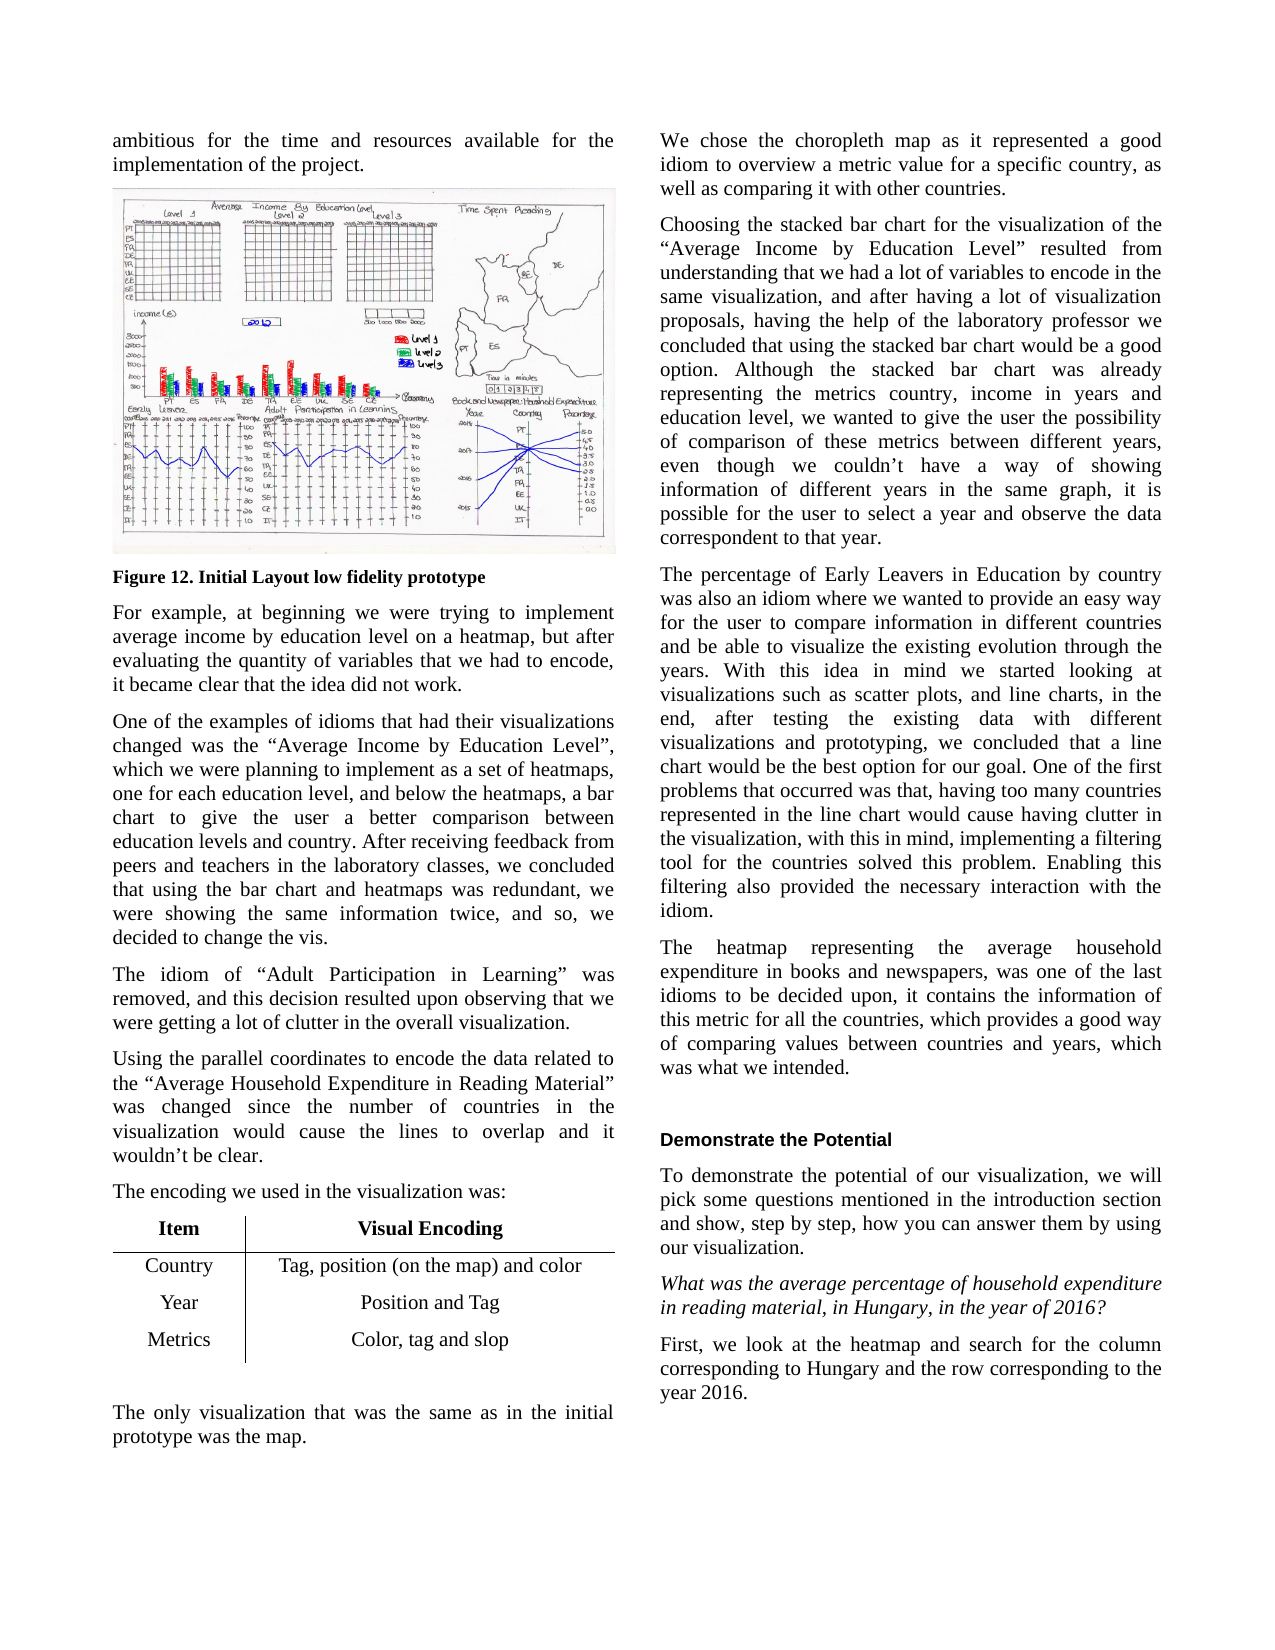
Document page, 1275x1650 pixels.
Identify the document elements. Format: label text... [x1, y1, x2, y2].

text First, we look at the heatmap and search for the column corresponding to Hungary and the row corresponding to the year 2016. [660, 1332, 1162, 1404]
text One of the examples of idioms that had their visualizations changed was the “Average Income by Education Level”, which we were planning to implement as a set of heatmaps, one for each education level, and below the heatmaps, a bar chart to give the user a better comparison between education levels and country. After receiving feedback from peers and teachers in the laboratory classes, we concluded that using the bar chart and heatmaps was redundant, we were showing the same information twice, and so, we decided to change the vis. [112, 708, 615, 949]
table_cell Color, tag and slop [246, 1326, 614, 1363]
text The only visualization that was the same as in the initial prototype was the map. [112, 1399, 615, 1448]
text To demonstrate the potential of our visualization, we will pick some questions mentioned in the introduction section and show, step by step, how you can answer them by using our visualization. [660, 1162, 1162, 1259]
text We chose the choropleth map as it represented a good idiom to overview a metric value for a specific country, as well as comparing it with other countries. [660, 127, 1162, 200]
table_header Visual Encoding [246, 1216, 614, 1252]
text The encoding we used in the visualization was: [112, 1179, 615, 1203]
text For example, at beginning we were trying to implement average income by education level on a heatmap, but after evaluating the quantity of variables that we had to encode, it became clear that the idea did not work. [112, 600, 615, 696]
text Demonstrate the Potential [660, 1128, 1162, 1150]
text The heatmap representing the average household expenditure in books and newspapers, was one of the last idioms to be decided upon, it contains the information of this metric for all the countries, which provides a good way of comparing values between countries and years, which was what we intended. [660, 935, 1162, 1079]
table_cell Year [113, 1290, 245, 1326]
text Choosing the stacked bar chart for the visualization of the “Average Income by Education Level” resulted from understanding that we had a lot of variables to encode in the same visualization, and after having a lot of visualization proposals, having the help of the laboratory professor we concluded that using the stacked bar chart would be a good option. Although the stacked bar chart was already representing the metrics country, income in years and education level, we wanted to give the user the possibility of comparison of these metrics between different years, even though we couldn’t have a way of showing information of different years in the same graph, it is possible for the user to select a year and observe the data correspondent to that year. [660, 212, 1162, 549]
table_cell Country [113, 1253, 245, 1290]
text Figure 12. Initial Layout low fidelity prototype [112, 566, 615, 587]
table_cell Tag, position (on the map) and color [246, 1253, 614, 1290]
table_header Item [113, 1216, 245, 1252]
picture [112, 188, 615, 554]
text What was the average percentage of household expenditure in reading material, in Hungary, in the year of 2016? [660, 1271, 1162, 1319]
text Using the parallel coordinates to encode the data related to the “Average Household Expenditure in Reading Material” was changed since the number of countries in the visualization would cause the lines to overlap and it wouldn’t be clear. [112, 1046, 615, 1167]
text The idiom of “Adult Participation in Learning” was removed, and this decision resulted upon observing that we were getting a lot of clutter in the overall visualization. [112, 962, 615, 1034]
table_cell Position and Tag [246, 1290, 614, 1326]
table_cell Metrics [113, 1326, 245, 1363]
text The percentage of Early Leavers in Education by country was also an idiom where we wanted to provide an easy way for the user to compare information in different countries and be able to visualize the existing evolution through the years. With this idea in mind we started looking at visualizations such as scatter plots, and line charts, in the end, after testing the existing data with different visualizations and prototyping, we concluded that a line chart would be the best option for our goal. One of the first problems that occurred was that, having too many countries represented in the line chart would cause having clutter in the visualization, with this in mind, implementing a filtering tool for the countries solved this problem. Enabling this filtering also provided the necessary interaction with the idiom. [660, 562, 1162, 922]
